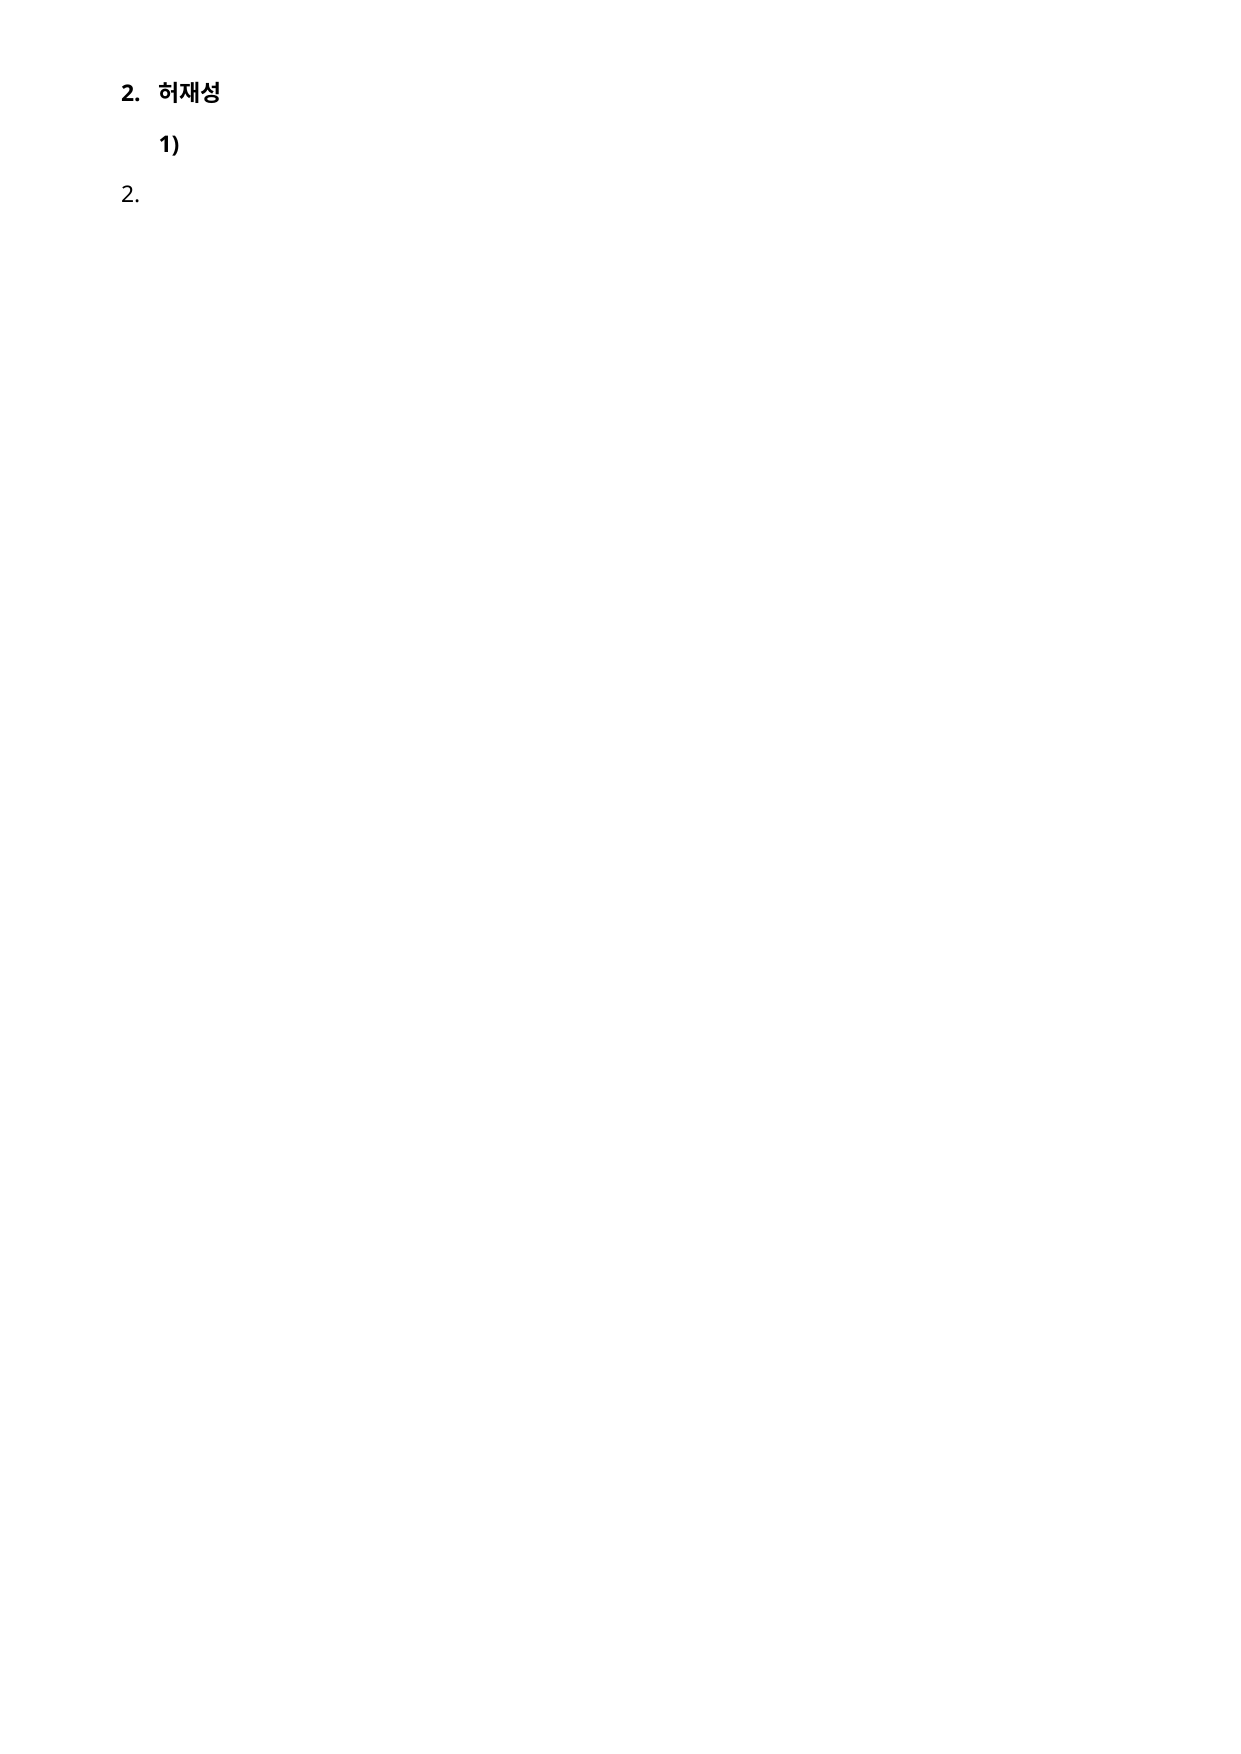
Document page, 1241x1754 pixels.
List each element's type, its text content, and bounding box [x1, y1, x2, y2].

list 1) [158, 128, 1165, 159]
list 허재성 [121, 75, 1165, 108]
